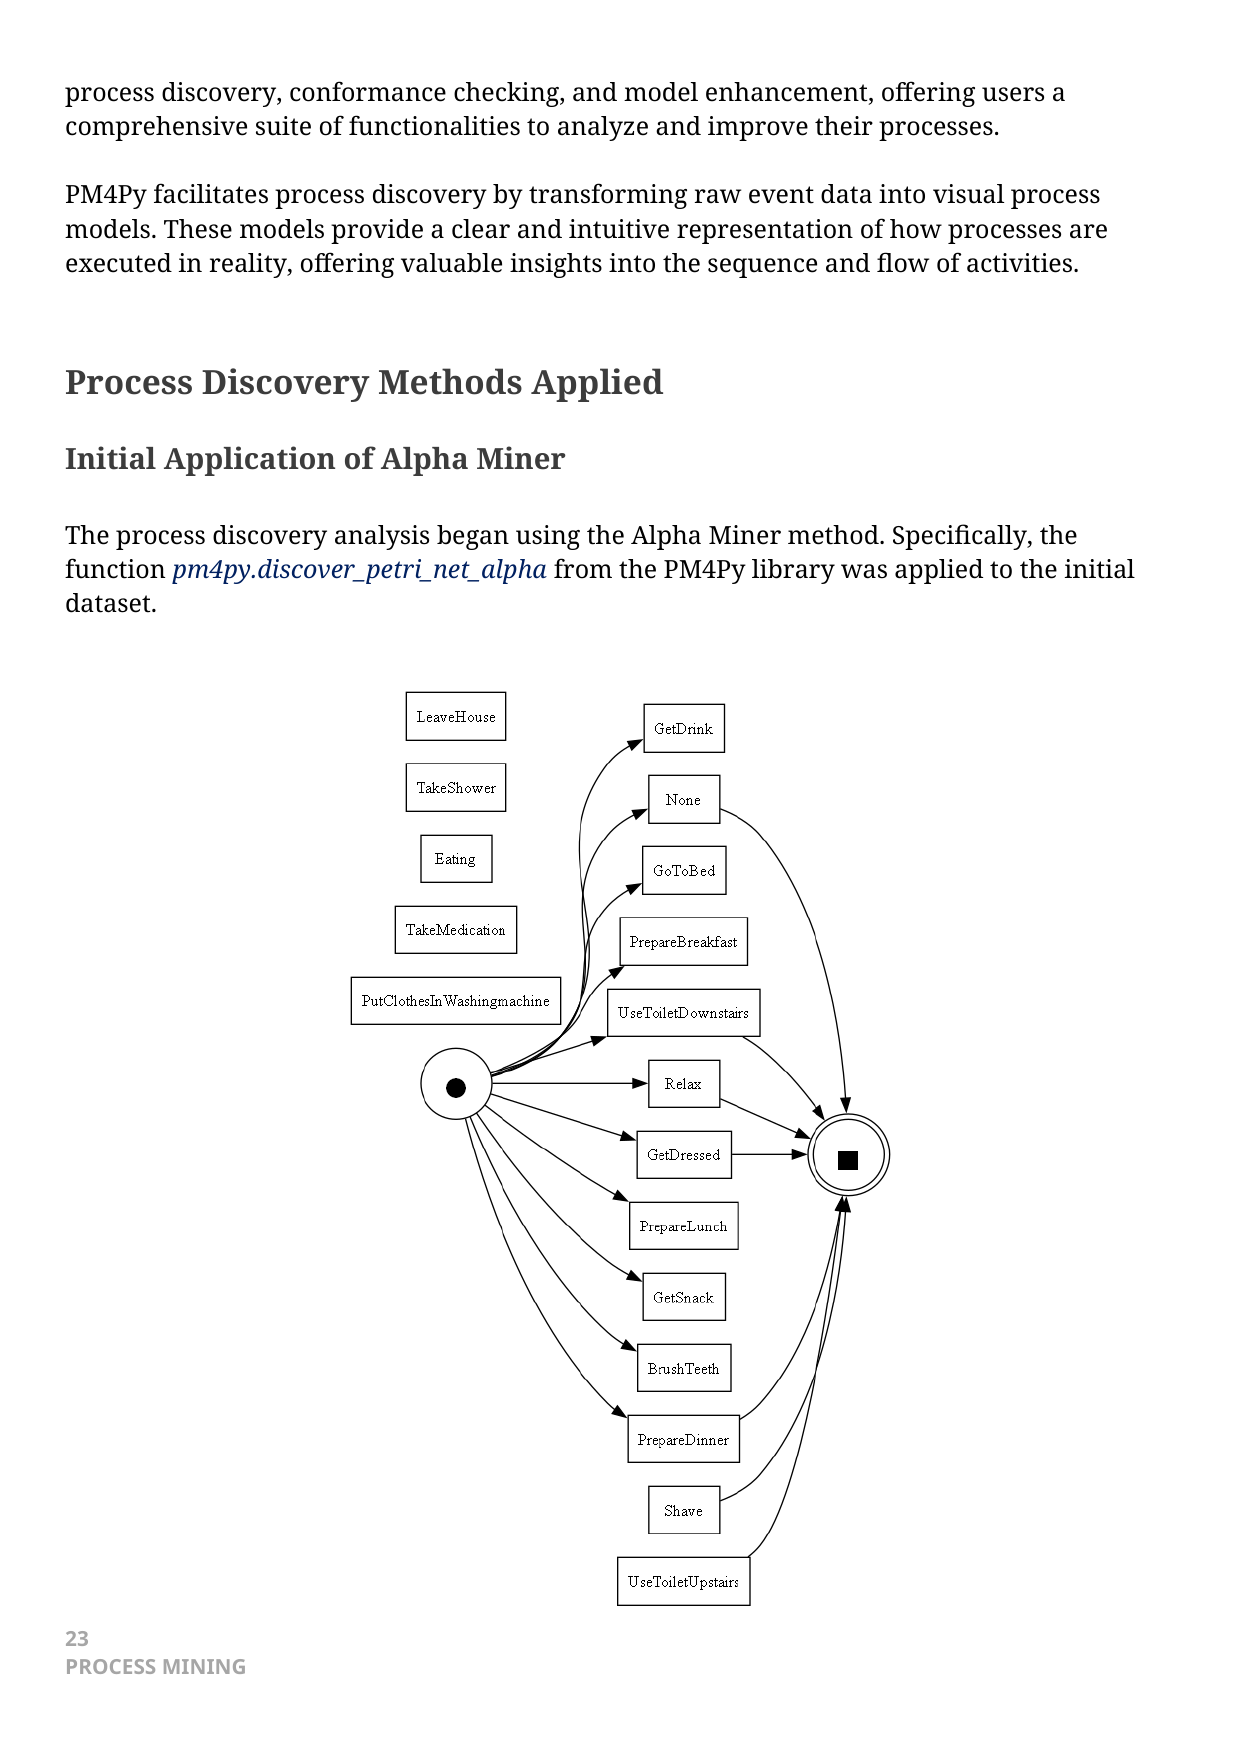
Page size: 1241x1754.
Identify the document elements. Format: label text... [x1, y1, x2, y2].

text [65, 75, 1175, 143]
text PM4Py facilitates process discovery by transforming raw event data into visual process models. These models provide a clear and intuitive representation of how processes are executed in reality, offering valuable insights into the sequence and flow of activities. [65, 177, 1175, 279]
text The process discovery analysis began using the Alpha Miner method. Specifically, the function pm4py.discover_petri_net_alpha from the PM4Py library was applied to the initial dataset. [65, 518, 1175, 620]
picture [346, 688, 894, 1610]
text Initial Application of Alpha Miner [65, 438, 1175, 478]
text Process Discovery Methods Applied [65, 359, 1175, 404]
